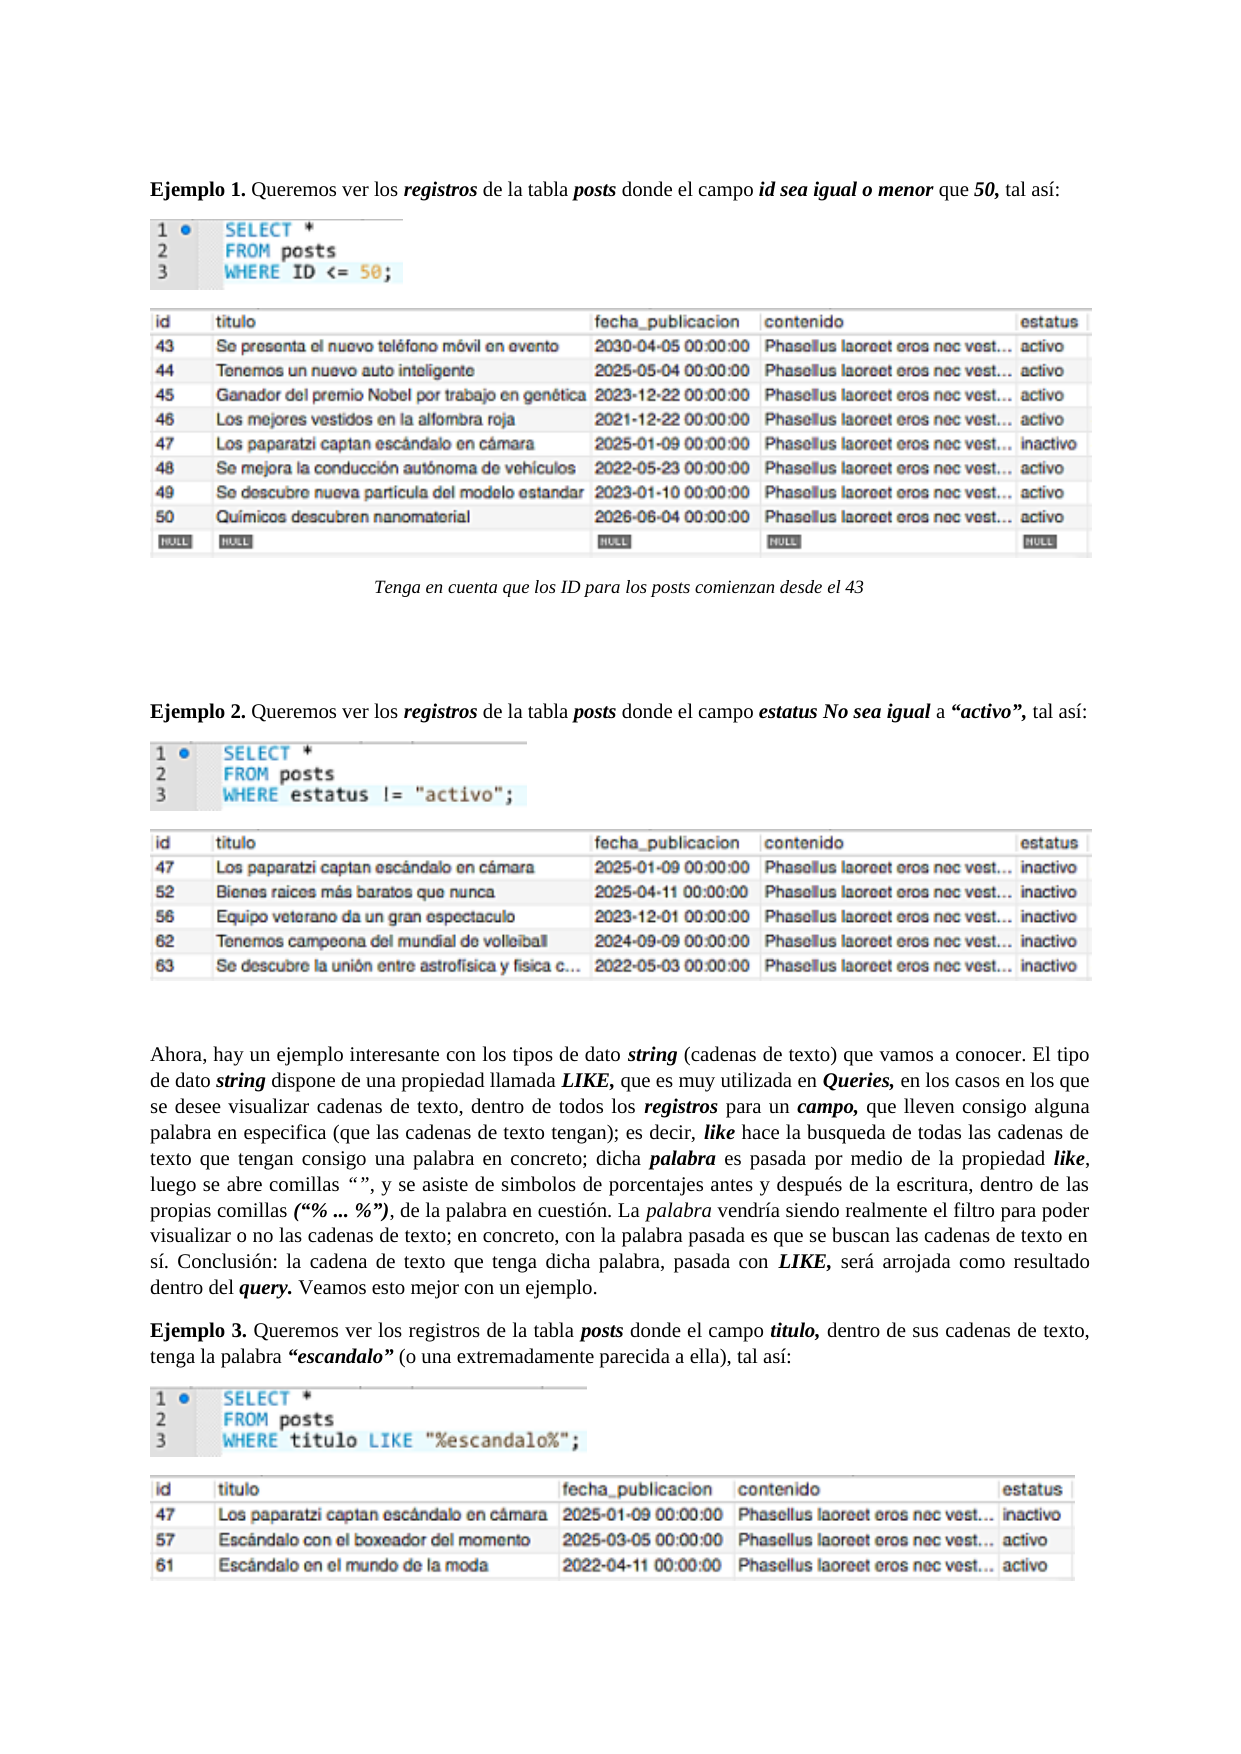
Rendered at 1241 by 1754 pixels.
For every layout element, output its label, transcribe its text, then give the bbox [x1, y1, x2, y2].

picture [150, 219, 403, 290]
list Ejemplo 1. Queremos ver los registros de la tabla posts donde el campo id sea igual o menor que 50, tal así: [150, 177, 1090, 201]
list Ejemplo 3. Queremos ver los registros de la tabla posts donde el campo titulo, dentro de sus cadenas de texto, tenga la palabra “escandalo” (o una extremadamente parecida a ella), tal así: [150, 1318, 1090, 1368]
list Ahora, hay un ejemplo interesante con los tipos de dato string (cadenas de texto) que vamos a conocer. El tipo de dato string dispone de una propiedad llamada LIKE, que es muy utilizada en Queries, en los casos en los que se desee visualizar cadenas de texto, dentro de todos los registros para un campo, que lleven consigo alguna palabra en especifica (que las cadenas de texto tengan); es decir, like hace la busqueda de todas las cadenas de texto que tengan consigo una palabra en concreto; dicha palabra es pasada por medio de la propiedad like, luego se abre comillas “”, y se asiste de simbolos de porcentajes antes y después de la escritura, dentro de las propias comillas (“% ... %”), de la palabra en cuestión. La palabra vendría siendo realmente el filtro para poder visualizar o no las cadenas de texto; en concreto, con la palabra pasada es que se buscan las cadenas de texto en sí. Conclusión: la cadena de texto que tenga dicha palabra, pasada con LIKE, será arrojada como resultado dentro del query. Veamos esto mejor con un ejemplo. [150, 1042, 1090, 1299]
picture [150, 1475, 1075, 1581]
picture [150, 308, 1092, 558]
picture [150, 829, 1092, 981]
list Tenga en cuenta que los ID para los posts comienzan desde el 43 [150, 576, 1090, 598]
list Ejemplo 2. Queremos ver los registros de la tabla posts donde el campo estatus No sea igual a “activo”, tal así: [150, 698, 1090, 723]
picture [150, 741, 527, 811]
picture [150, 1386, 587, 1457]
